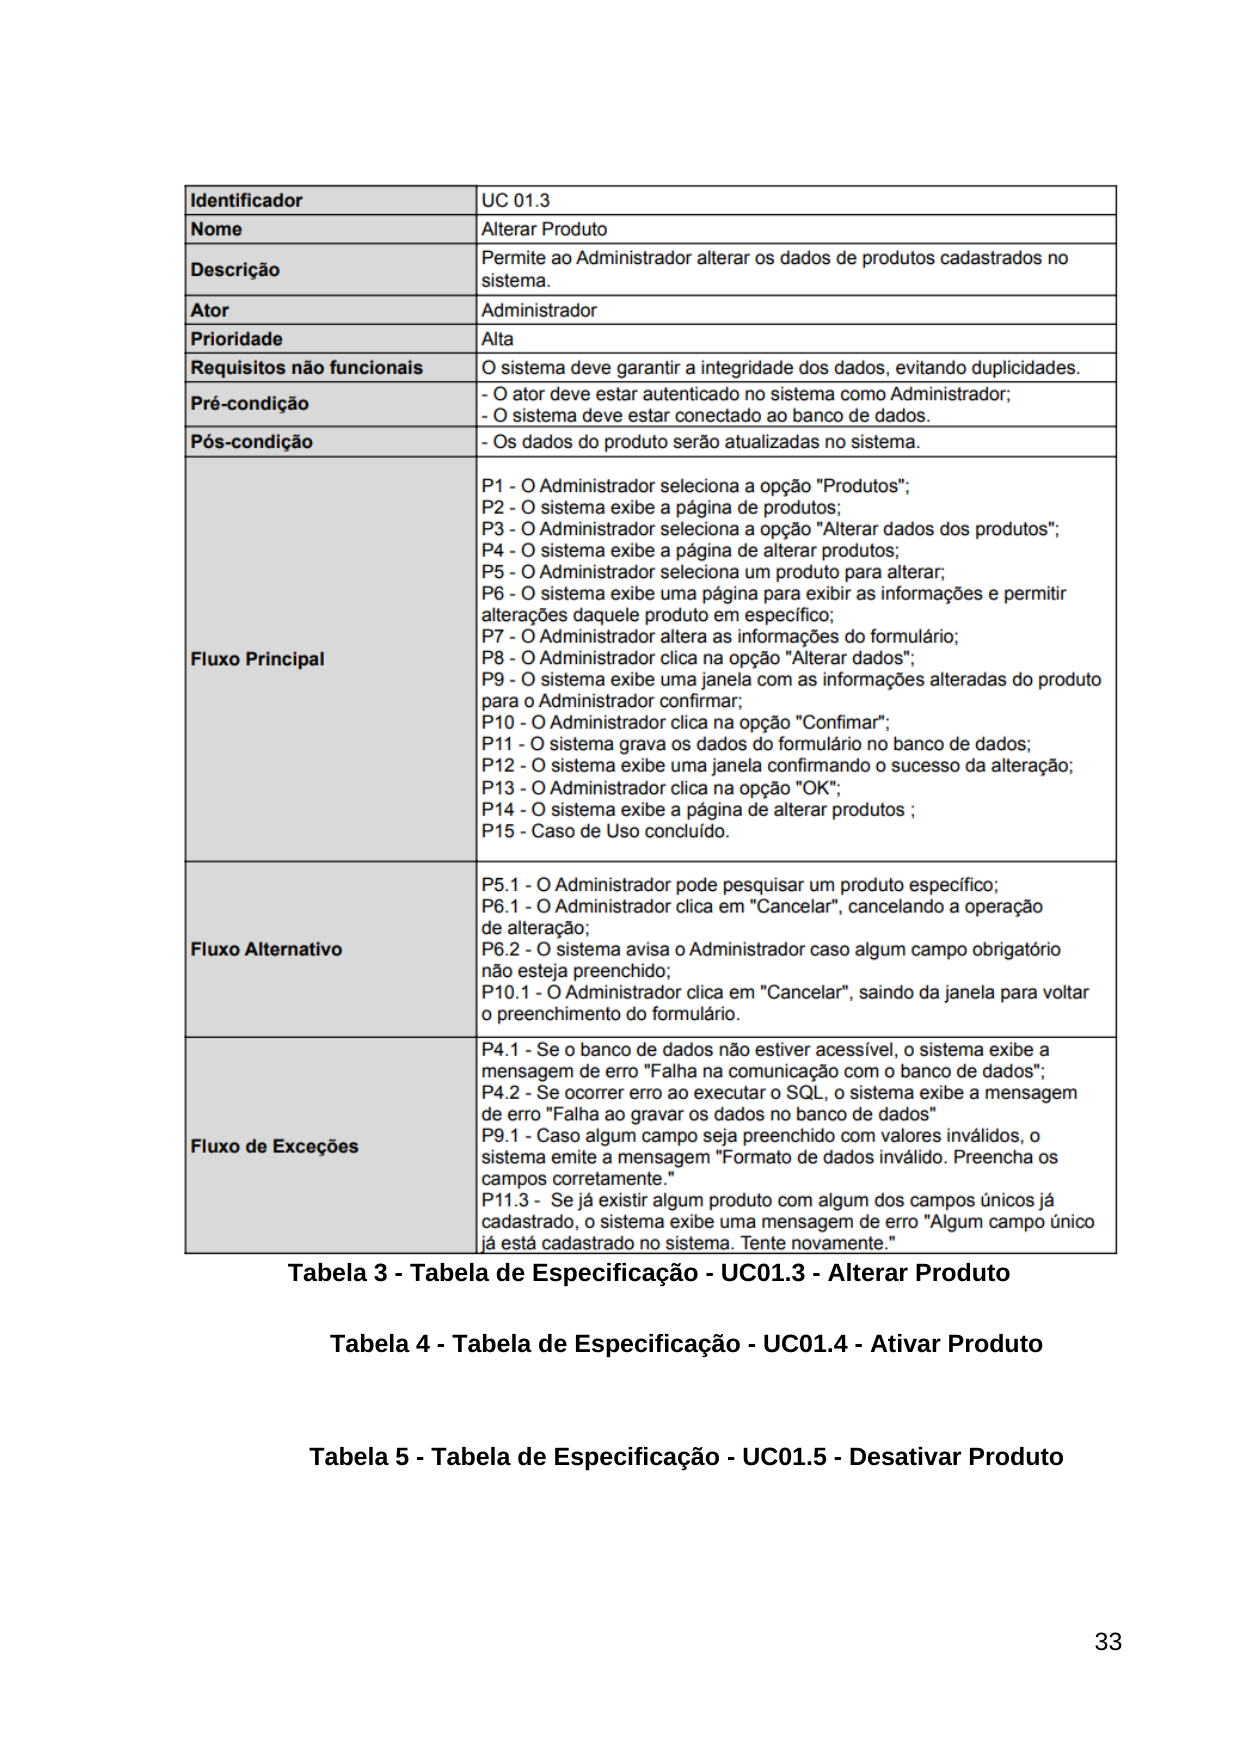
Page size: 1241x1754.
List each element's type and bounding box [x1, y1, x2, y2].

picture [177, 177, 1123, 1259]
